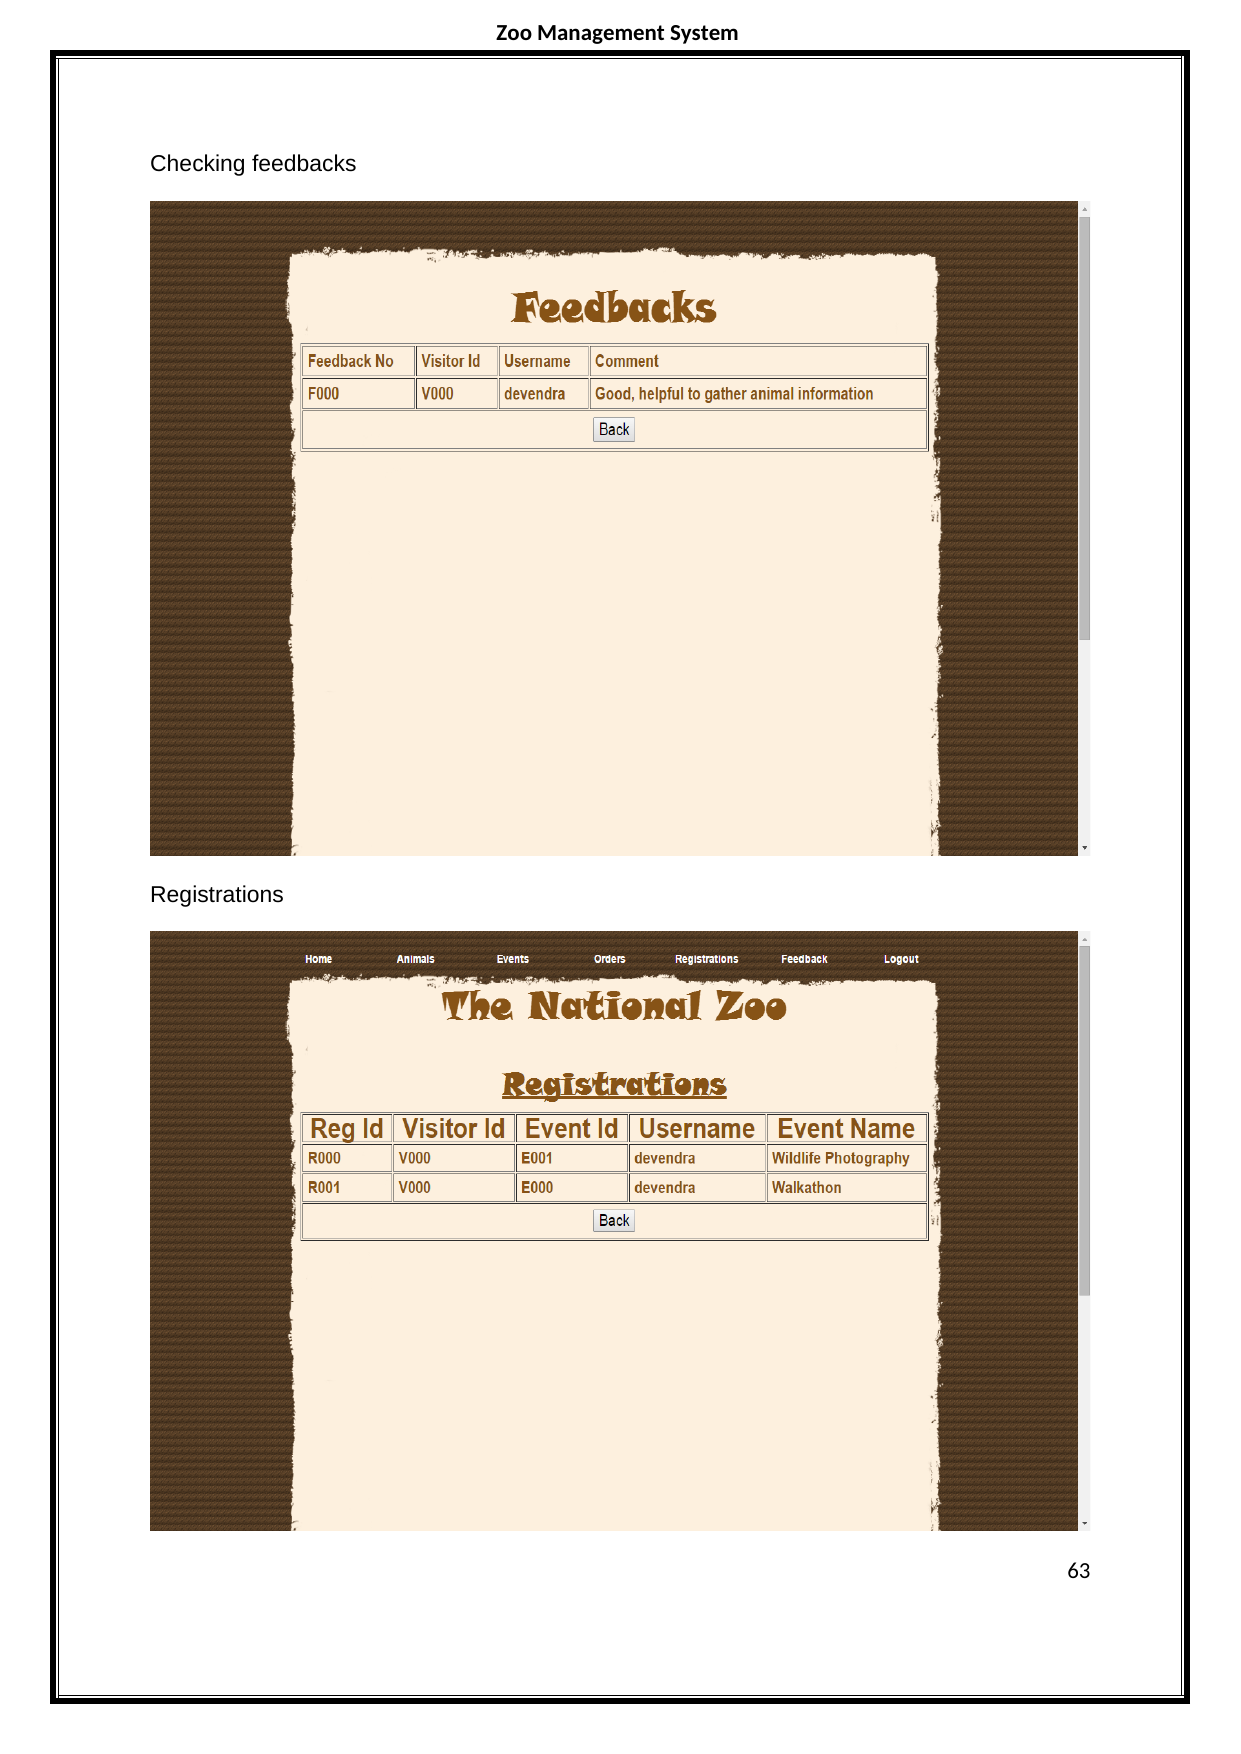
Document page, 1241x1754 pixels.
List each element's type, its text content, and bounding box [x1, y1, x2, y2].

picture [150, 931, 1091, 1531]
picture [150, 201, 1091, 856]
text Registrations [150, 881, 1090, 907]
text Checking feedbacks [150, 150, 1090, 176]
